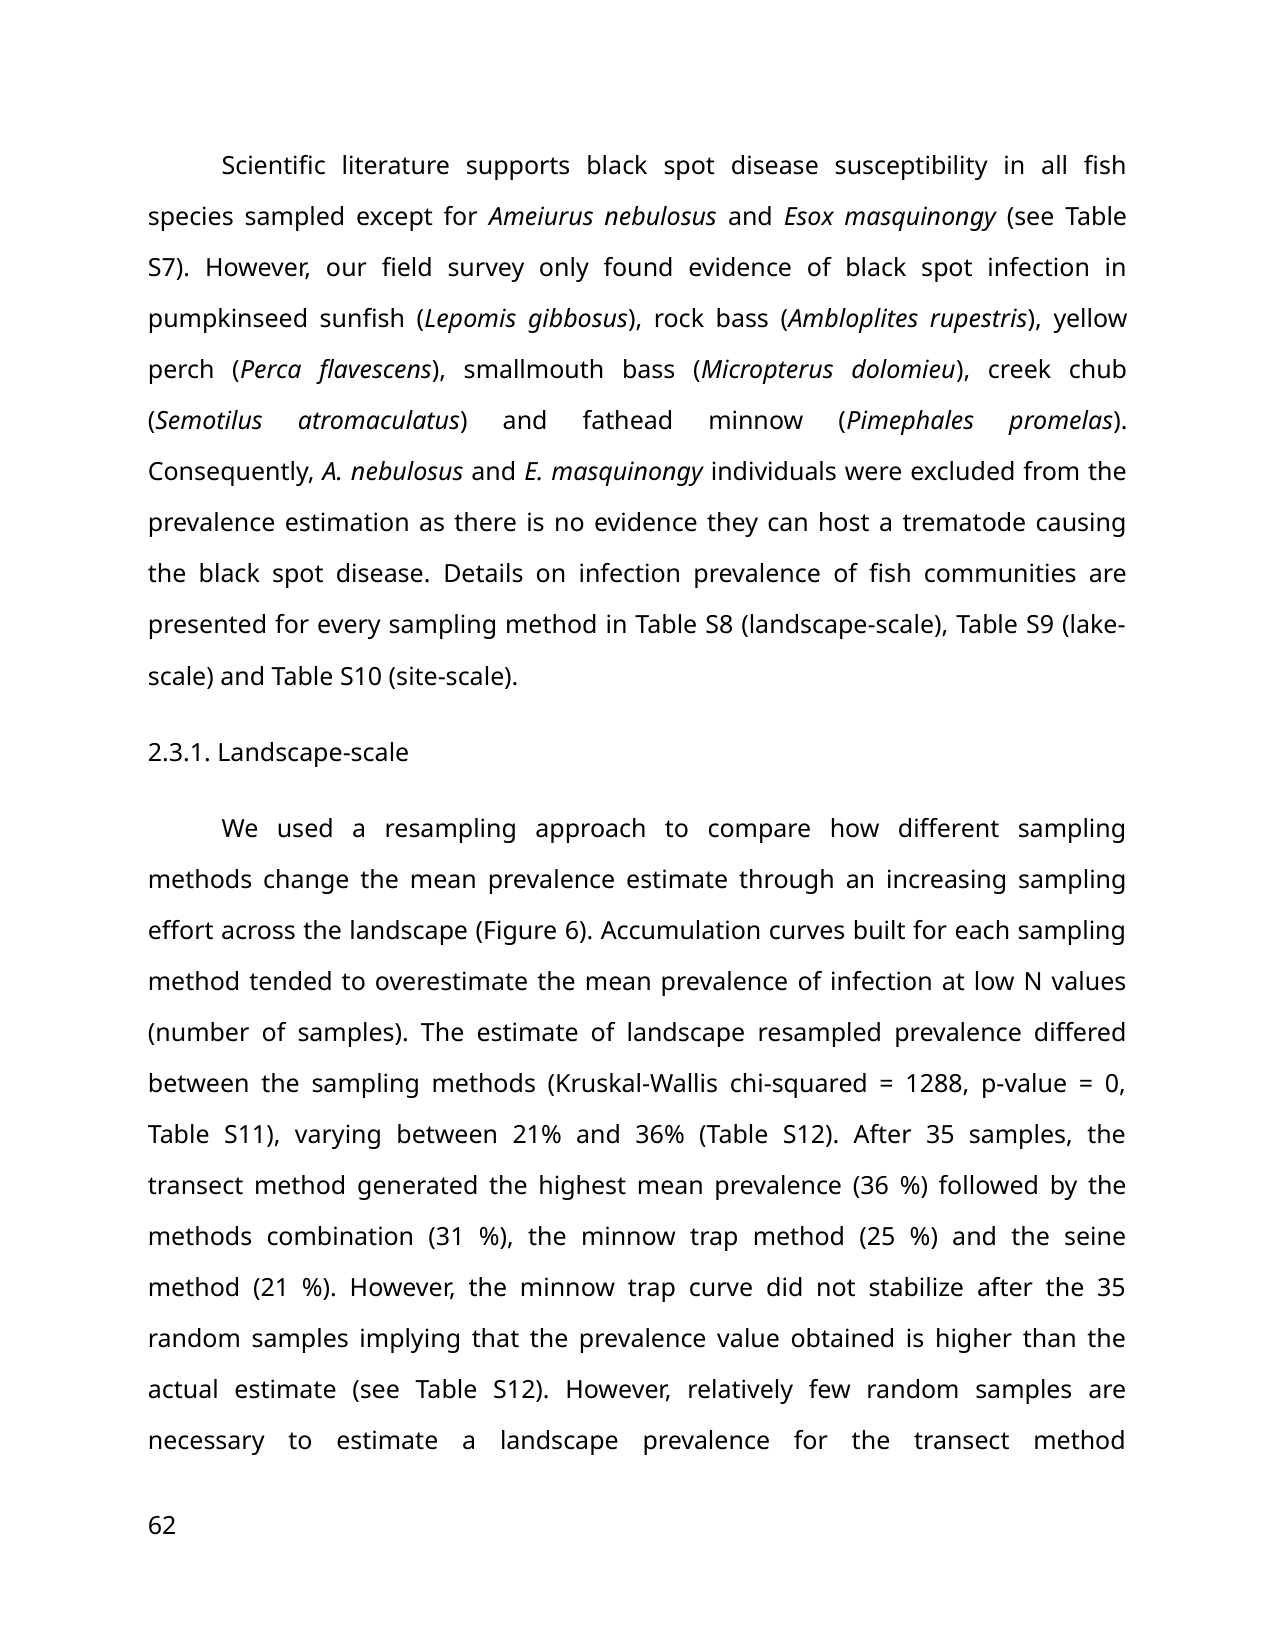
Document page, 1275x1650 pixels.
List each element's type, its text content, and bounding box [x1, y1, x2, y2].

subtitle 2.3.1. Landscape-scale [148, 734, 1127, 768]
text Scientific literature supports black spot disease susceptibility in all fish species sampled except for Ameiurus nebulosus and Esox masquinongy (see Table S7). However, our field survey only found evidence of black spot infection in pumpkinseed sunfish (Lepomis gibbosus), rock bass (Ambloplites rupestris), yellow perch (Perca flavescens), smallmouth bass (Micropterus dolomieu), creek chub (Semotilus atromaculatus) and fathead minnow (Pimephales promelas). Consequently, A. nebulosus and E. masquinongy individuals were excluded from the prevalence estimation as there is no evidence they can host a trematode causing the black spot disease. Details on infection prevalence of fish communities are presented for every sampling method in Table S8 (landscape-scale), Table S9 (lake-scale) and Table S10 (site-scale). [148, 148, 1127, 692]
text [148, 810, 1127, 1457]
